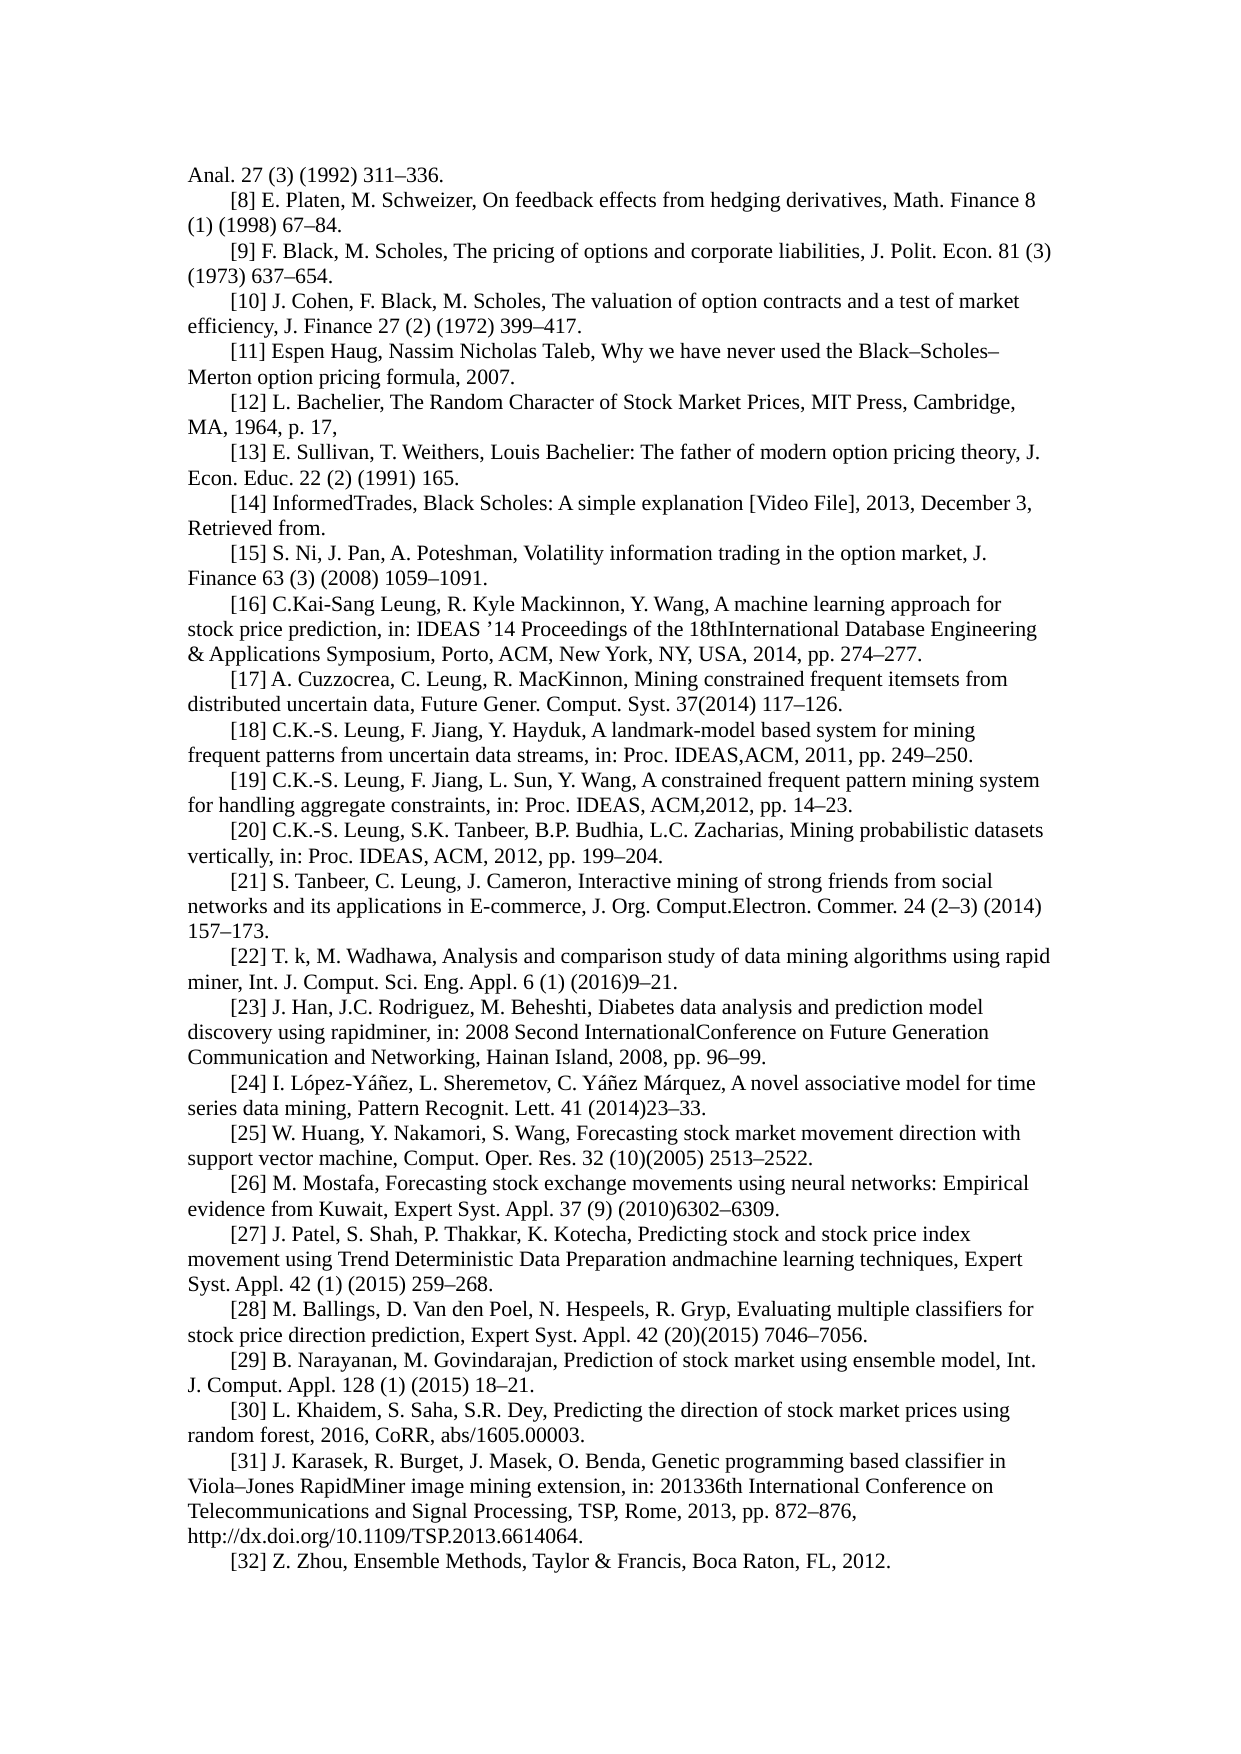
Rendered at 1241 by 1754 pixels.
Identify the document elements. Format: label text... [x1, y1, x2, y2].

text [9] F. Black, M. Scholes, The pricing of options and corporate liabilities, J. Polit. Econ. 81 (3) (1973) 637–654. [187, 238, 1053, 288]
text [11] Espen Haug, Nassim Nicholas Taleb, Why we have never used the Black–Scholes–Merton option pricing formula, 2007. [187, 338, 1053, 389]
text [23] J. Han, J.C. Rodriguez, M. Beheshti, Diabetes data analysis and prediction model discovery using rapidminer, in: 2008 Second InternationalConference on Future Generation Communication and Networking, Hainan Island, 2008, pp. 96–99. [187, 994, 1053, 1069]
text [32] Z. Zhou, Ensemble Methods, Taylor & Francis, Boca Raton, FL, 2012. [187, 1548, 1053, 1574]
text [17] A. Cuzzocrea, C. Leung, R. MacKinnon, Mining constrained frequent itemsets from distributed uncertain data, Future Gener. Comput. Syst. 37(2014) 117–126. [187, 666, 1053, 717]
text [31] J. Karasek, R. Burget, J. Masek, O. Benda, Genetic programming based classifier in Viola–Jones RapidMiner image mining extension, in: 201336th International Conference on Telecommunications and Signal Processing, TSP, Rome, 2013, pp. 872–876, http://dx.doi.org/10.1109/TSP.2013.6614064. [187, 1448, 1053, 1548]
text [14] InformedTrades, Black Scholes: A simple explanation [Video File], 2013, December 3, Retrieved from. [187, 490, 1053, 540]
text [10] J. Cohen, F. Black, M. Scholes, The valuation of option contracts and a test of market efficiency, J. Finance 27 (2) (1972) 399–417. [187, 288, 1053, 338]
text [19] C.K.-S. Leung, F. Jiang, L. Sun, Y. Wang, A constrained frequent pattern mining system for handling aggregate constraints, in: Proc. IDEAS, ACM,2012, pp. 14–23. [187, 767, 1053, 817]
text [21] S. Tanbeer, C. Leung, J. Cameron, Interactive mining of strong friends from social networks and its applications in E-commerce, J. Org. Comput.Electron. Commer. 24 (2–3) (2014) 157–173. [187, 868, 1053, 943]
text [16] C.Kai-Sang Leung, R. Kyle Mackinnon, Y. Wang, A machine learning approach for stock price prediction, in: IDEAS ’14 Proceedings of the 18thInternational Database Engineering & Applications Symposium, Porto, ACM, New York, NY, USA, 2014, pp. 274–277. [187, 591, 1053, 666]
text [28] M. Ballings, D. Van den Poel, N. Hespeels, R. Gryp, Evaluating multiple classifiers for stock price direction prediction, Expert Syst. Appl. 42 (20)(2015) 7046–7056. [187, 1296, 1053, 1347]
text [24] I. López-Yáñez, L. Sheremetov, C. Yáñez Márquez, A novel associative model for time series data mining, Pattern Recognit. Lett. 41 (2014)23–33. [187, 1069, 1053, 1120]
text [15] S. Ni, J. Pan, A. Poteshman, Volatility information trading in the option market, J. Finance 63 (3) (2008) 1059–1091. [187, 540, 1053, 591]
text [13] E. Sullivan, T. Weithers, Louis Bachelier: The father of modern option pricing theory, J. Econ. Educ. 22 (2) (1991) 165. [187, 439, 1053, 490]
text [18] C.K.-S. Leung, F. Jiang, Y. Hayduk, A landmark-model based system for mining frequent patterns from uncertain data streams, in: Proc. IDEAS,ACM, 2011, pp. 249–250. [187, 717, 1053, 767]
text [8] E. Platen, M. Schweizer, On feedback effects from hedging derivatives, Math. Finance 8 (1) (1998) 67–84. [187, 187, 1053, 238]
text [30] L. Khaidem, S. Saha, S.R. Dey, Predicting the direction of stock market prices using random forest, 2016, CoRR, abs/1605.00003. [187, 1397, 1053, 1448]
text [26] M. Mostafa, Forecasting stock exchange movements using neural networks: Empirical evidence from Kuwait, Expert Syst. Appl. 37 (9) (2010)6302–6309. [187, 1170, 1053, 1221]
text [27] J. Patel, S. Shah, P. Thakkar, K. Kotecha, Predicting stock and stock price index movement using Trend Deterministic Data Preparation andmachine learning techniques, Expert Syst. Appl. 42 (1) (2015) 259–268. [187, 1221, 1053, 1296]
text [12] L. Bachelier, The Random Character of Stock Market Prices, MIT Press, Cambridge, MA, 1964, p. 17, [187, 389, 1053, 439]
text [22] T. k, M. Wadhawa, Analysis and comparison study of data mining algorithms using rapid miner, Int. J. Comput. Sci. Eng. Appl. 6 (1) (2016)9–21. [187, 943, 1053, 994]
text [25] W. Huang, Y. Nakamori, S. Wang, Forecasting stock market movement direction with support vector machine, Comput. Oper. Res. 32 (10)(2005) 2513–2522. [187, 1120, 1053, 1170]
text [187, 162, 1053, 187]
text [20] C.K.-S. Leung, S.K. Tanbeer, B.P. Budhia, L.C. Zacharias, Mining probabilistic datasets vertically, in: Proc. IDEAS, ACM, 2012, pp. 199–204. [187, 817, 1053, 868]
text [29] B. Narayanan, M. Govindarajan, Prediction of stock market using ensemble model, Int. J. Comput. Appl. 128 (1) (2015) 18–21. [187, 1347, 1053, 1397]
